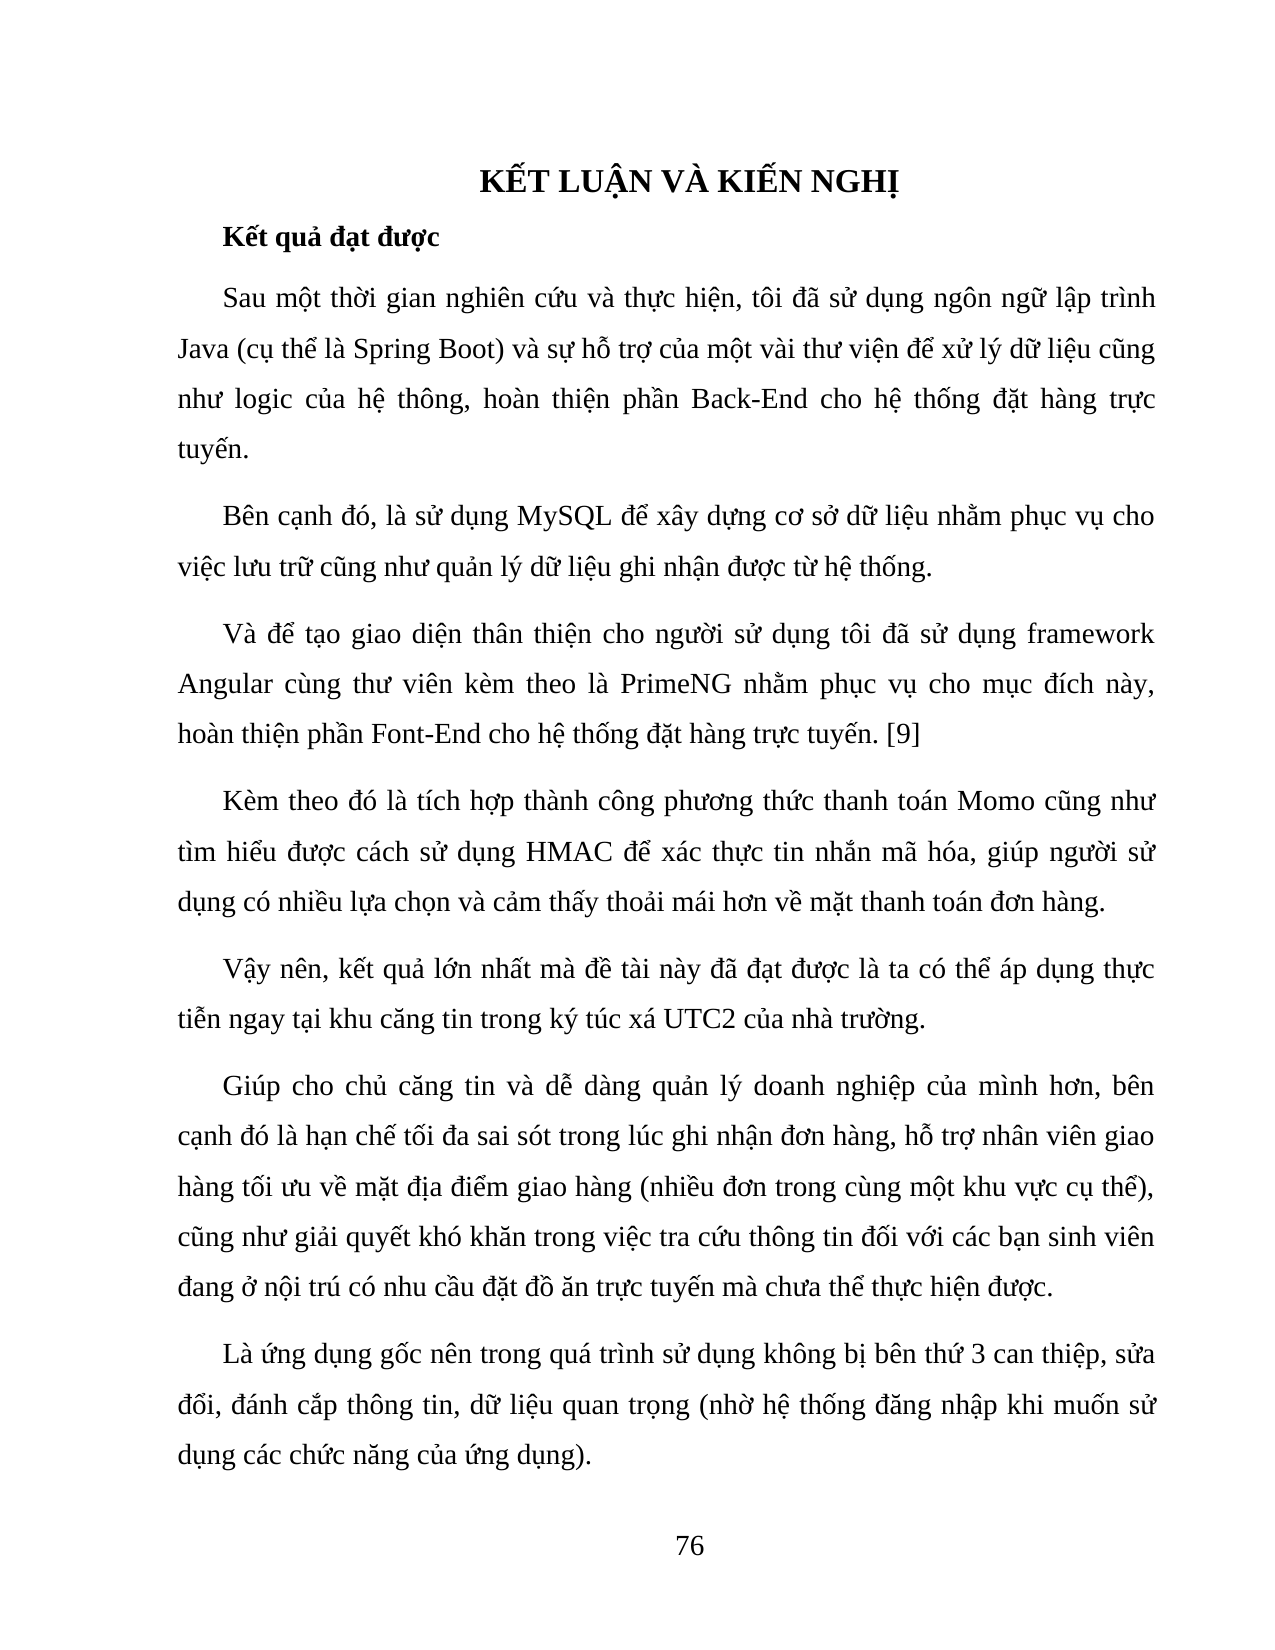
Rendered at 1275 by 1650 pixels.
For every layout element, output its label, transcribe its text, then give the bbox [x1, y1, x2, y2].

subtitle KẾT LUẬN VÀ KIẾN NGHỊ [177, 161, 1157, 200]
text Kèm theo đó là tích hợp thành công phương thức thanh toán Momo cũng như tìm hiểu được cách sử dụng HMAC để xác thực tin nhắn mã hóa, giúp người sử dụng có nhiều lựa chọn và cảm thấy thoải mái hơn về mặt thanh toán đơn hàng. [177, 783, 1157, 917]
text Giúp cho chủ căng tin và dễ dàng quản lý doanh nghiệp của mình hơn, bên cạnh đó là hạn chế tối đa sai sót trong lúc ghi nhận đơn hàng, hỗ trợ nhân viên giao hàng tối ưu về mặt địa điểm giao hàng (nhiều đơn trong cùng một khu vực cụ thể), cũng như giải quyết khó khăn trong việc tra cứu thông tin đối với các bạn sinh viên đang ở nội trú có nhu cầu đặt đồ ăn trực tuyến mà chưa thể thực hiện được. [177, 1068, 1157, 1303]
text Bên cạnh đó, là sử dụng MySQL để xây dựng cơ sở dữ liệu nhằm phục vụ cho việc lưu trữ cũng như quản lý dữ liệu ghi nhận được từ hệ thống. [177, 498, 1157, 582]
text Là ứng dụng gốc nên trong quá trình sử dụng không bị bên thứ 3 can thiệp, sửa đổi, đánh cắp thông tin, dữ liệu quan trọng (nhờ hệ thống đăng nhập khi muốn sử dụng các chức năng của ứng dụng). [177, 1336, 1157, 1471]
text Vậy nên, kết quả lớn nhất mà đề tài này đã đạt được là ta có thể áp dụng thực tiễn ngay tại khu căng tin trong ký túc xá UTC2 của nhà trường. [177, 951, 1157, 1035]
text Sau một thời gian nghiên cứu và thực hiện, tôi đã sử dụng ngôn ngữ lập trình Java (cụ thể là Spring Boot) và sự hỗ trợ của một vài thư viện để xử lý dữ liệu cũng như logic của hệ thông, hoàn thiện phần Back-End cho hệ thống đặt hàng trực tuyến. [177, 281, 1157, 465]
subtitle Kết quả đạt được [177, 219, 1157, 253]
text Và để tạo giao diện thân thiện cho người sử dụng tôi đã sử dụng framework Angular cùng thư viên kèm theo là PrimeNG nhằm phục vụ cho mục đích này, hoàn thiện phần Font-End cho hệ thống đặt hàng trực tuyến. [9] [177, 616, 1157, 750]
